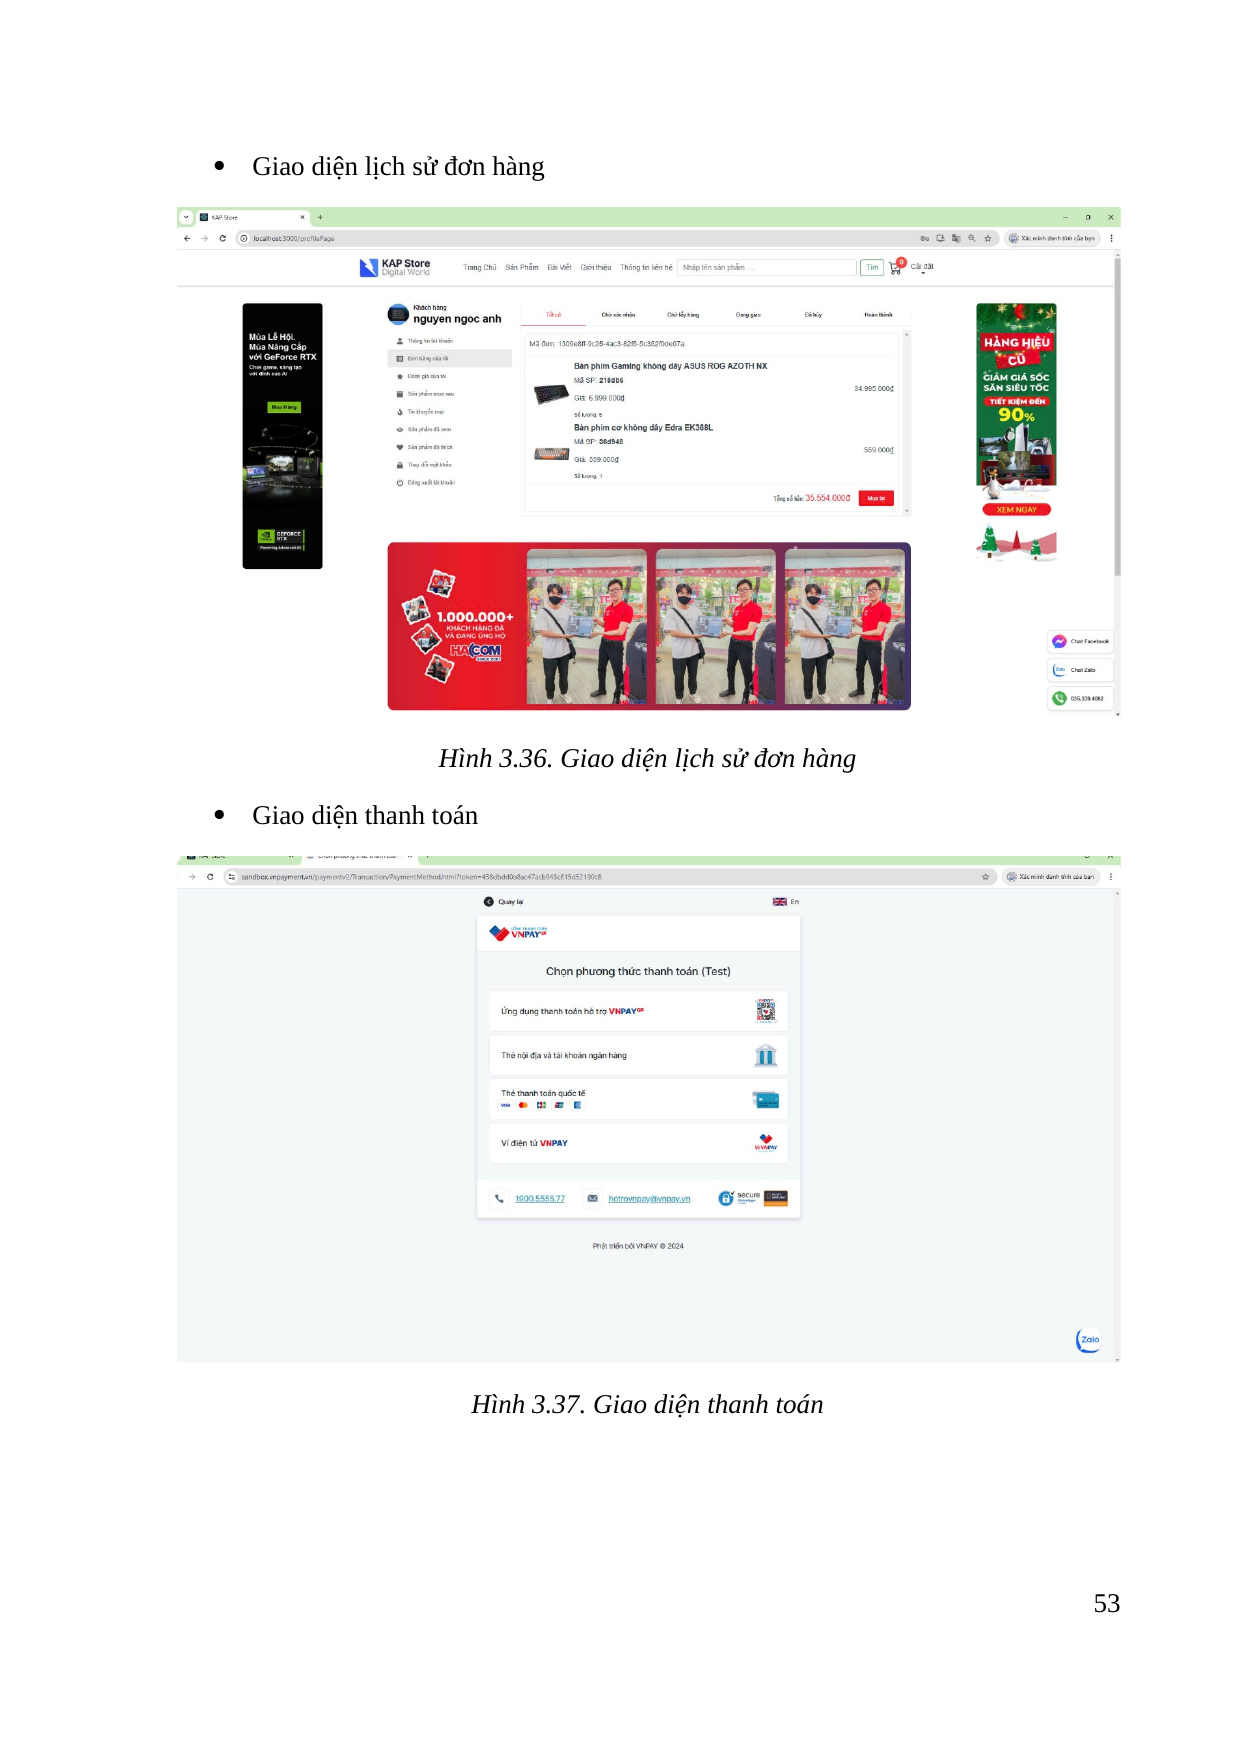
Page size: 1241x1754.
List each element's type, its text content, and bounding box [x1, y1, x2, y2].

list Giao diện lịch sử đơn hàng [214, 150, 1120, 181]
list Giao diện thanh toán [214, 799, 1120, 830]
text Hình 3.37. Giao diện thanh toán [177, 1388, 1120, 1419]
picture [177, 207, 1121, 716]
text Hình 3.36. Giao diện lịch sử đơn hàng [177, 742, 1120, 773]
picture [177, 856, 1121, 1363]
